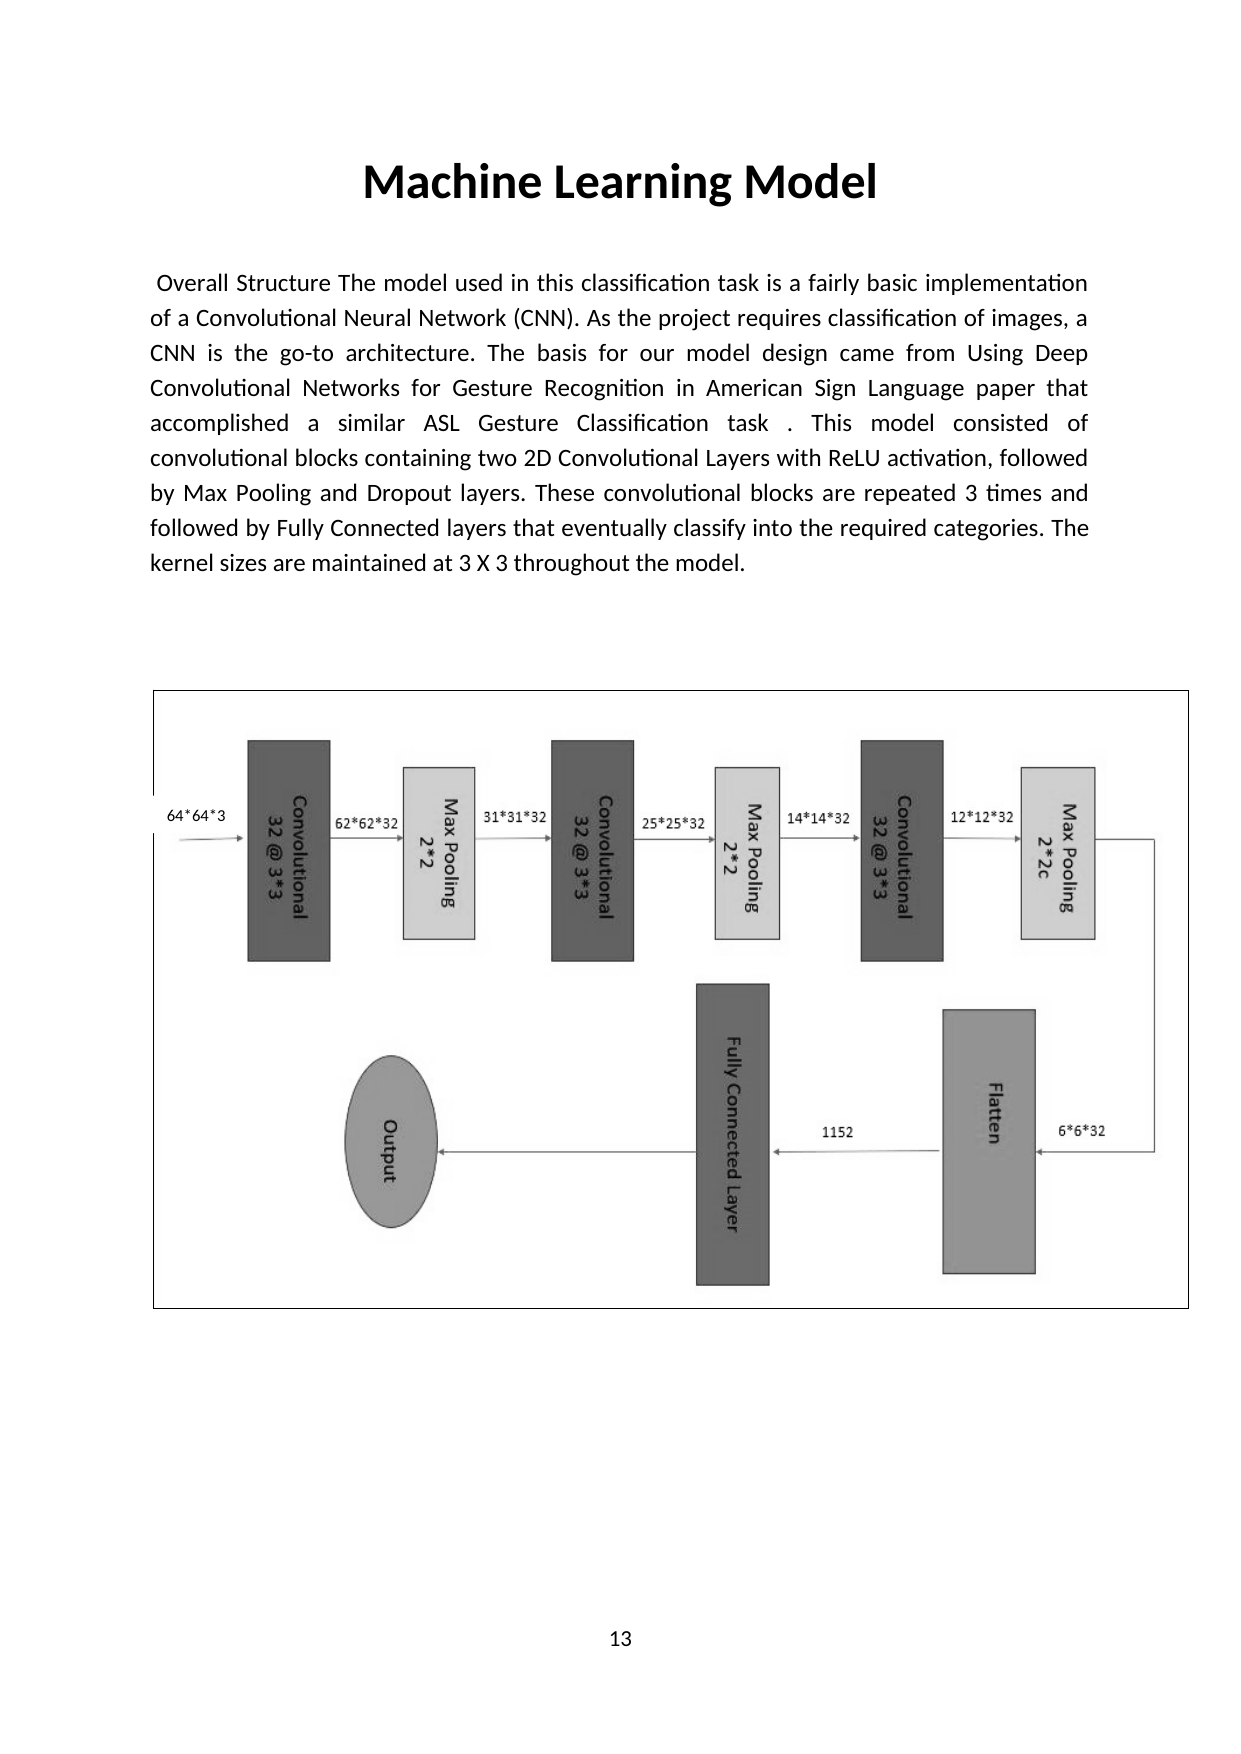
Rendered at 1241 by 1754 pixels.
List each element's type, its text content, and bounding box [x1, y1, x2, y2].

text Machine Learning Model [150, 150, 1090, 211]
text Overall Structure The model used in this classification task is a fairly basic implementation of a Convolutional Neural Network (CNN). As the project requires classification of images, a CNN is the go-to architecture. The basis for our model design came from Using Deep Convolutional Networks for Gesture Recognition in American Sign Language paper that accomplished a similar ASL Gesture Classification task . This model consisted of convolutional blocks containing two 2D Convolutional Layers with ReLU activation, followed by Max Pooling and Dropout layers. These convolutional blocks are repeated 3 times and followed by Fully Connected layers that eventually classify into the required categories. The kernel sizes are maintained at 3 X 3 throughout the model. [150, 267, 1090, 577]
